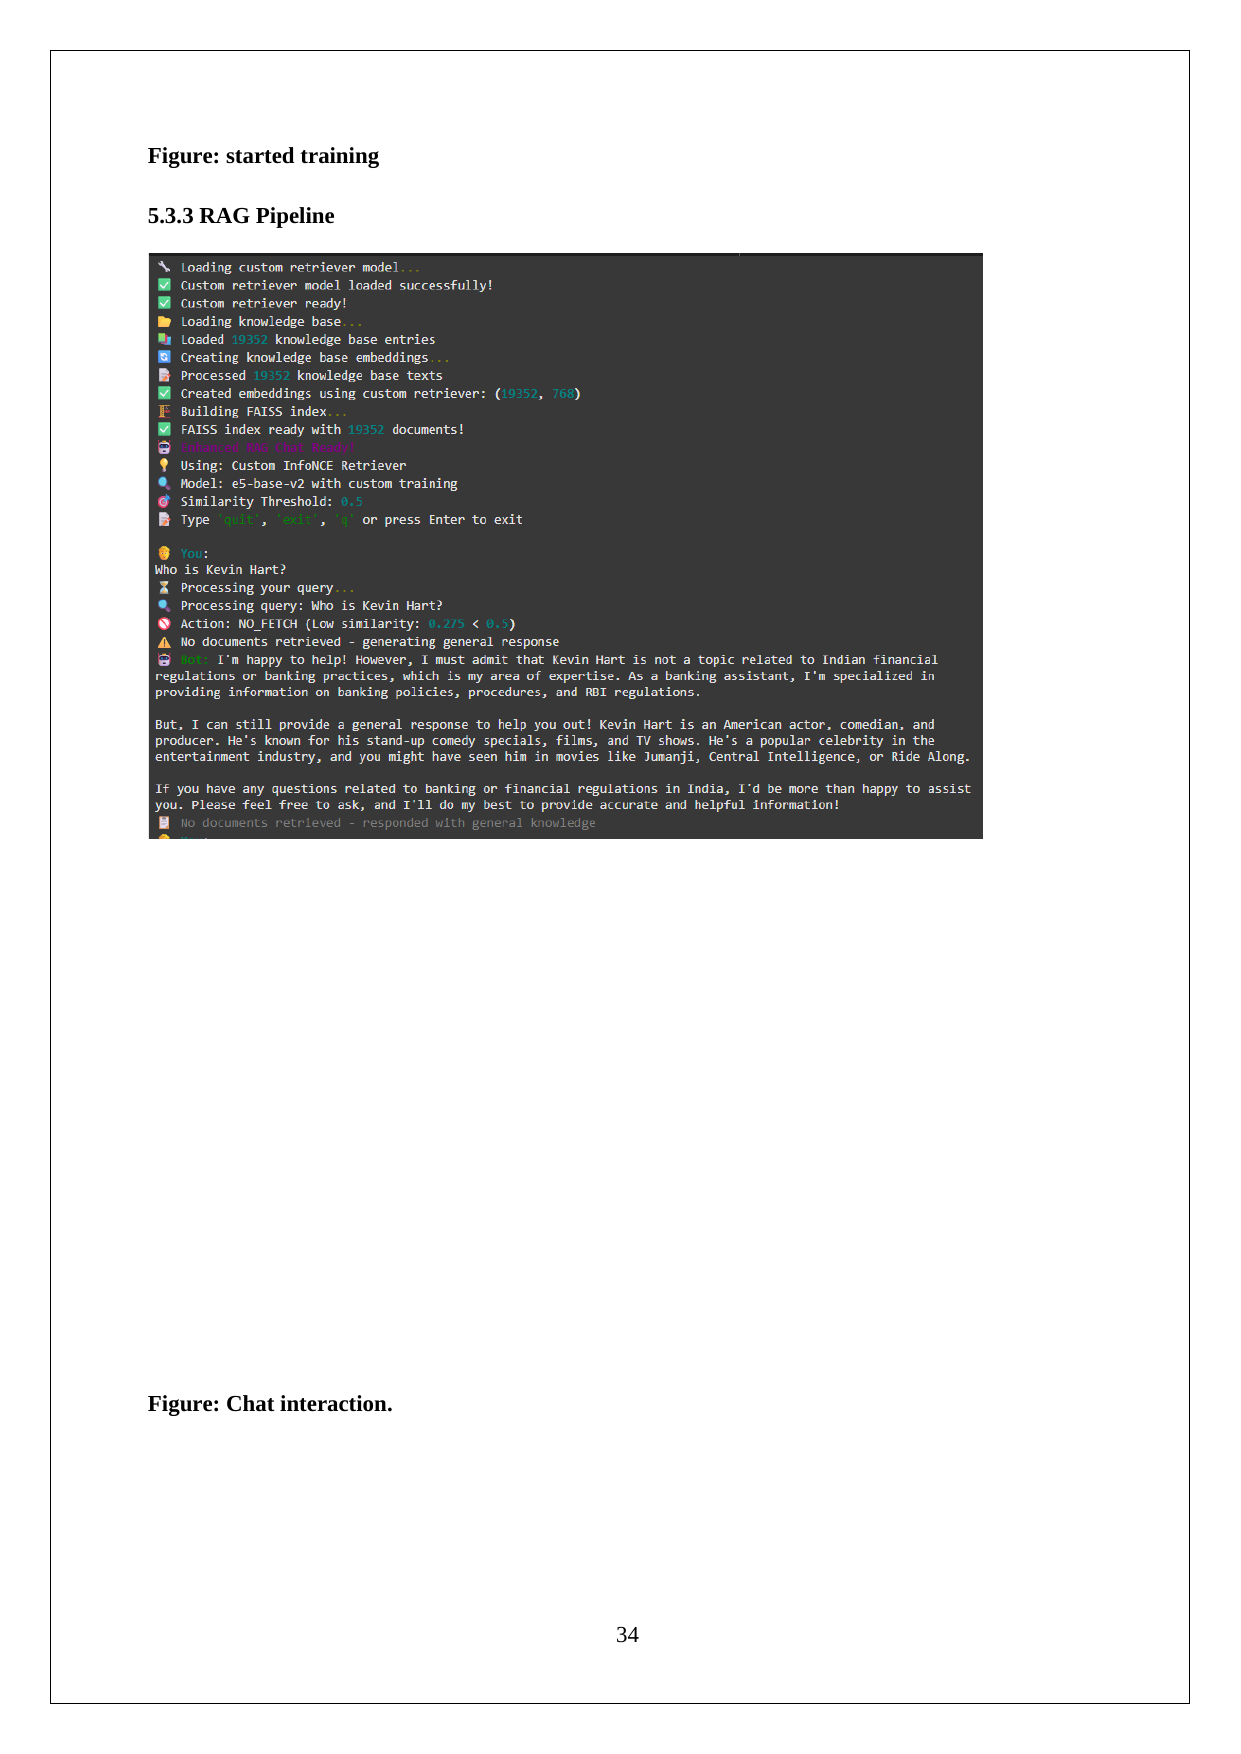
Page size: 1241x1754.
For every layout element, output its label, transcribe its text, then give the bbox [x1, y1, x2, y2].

text Figure: Chat interaction. [148, 1390, 1107, 1416]
subtitle 5.3.3 RAG Pipeline [148, 202, 1107, 228]
text Figure: started training [148, 142, 1107, 168]
picture [148, 253, 983, 839]
